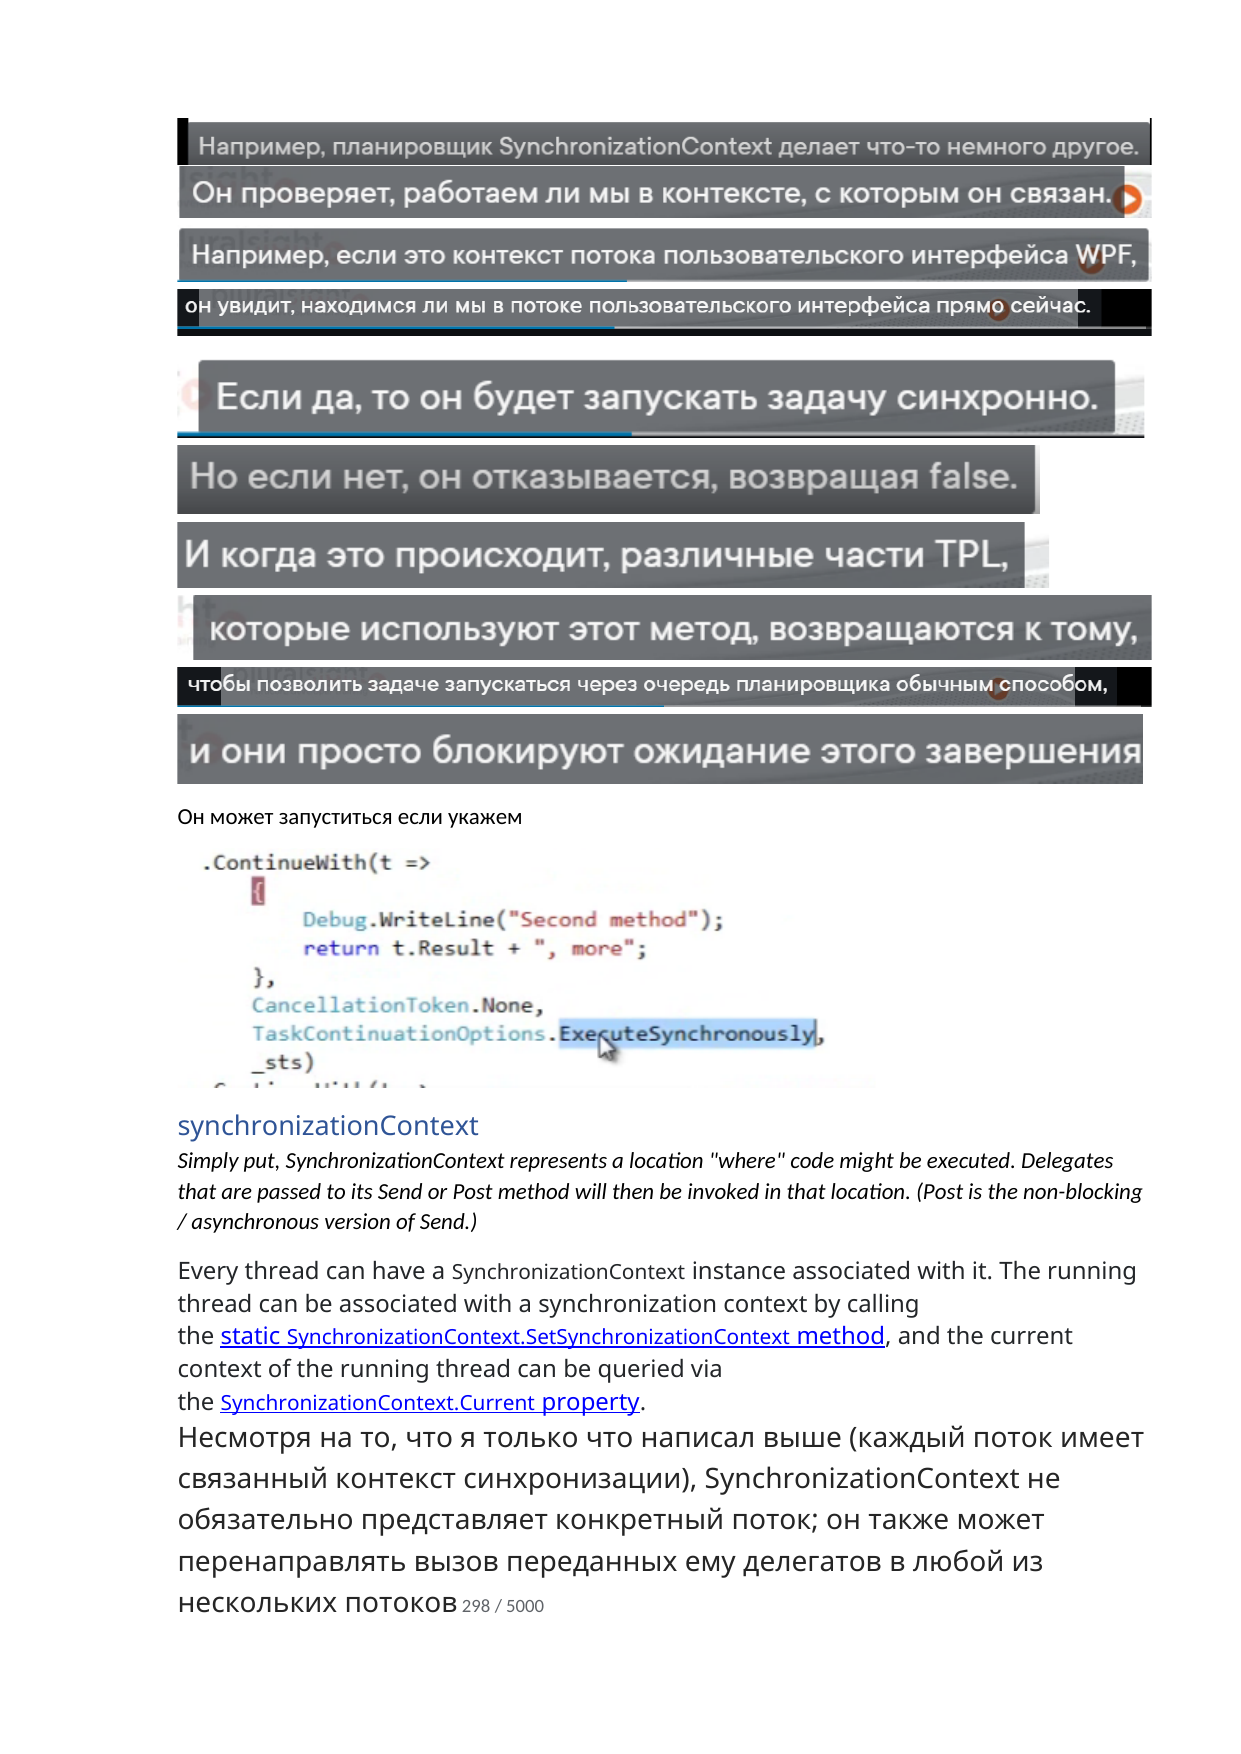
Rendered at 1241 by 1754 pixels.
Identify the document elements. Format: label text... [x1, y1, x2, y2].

picture [177, 343, 1145, 438]
picture [177, 667, 1152, 707]
picture [177, 289, 1152, 336]
picture [177, 225, 1152, 282]
subtitle synchronizationContext [177, 1107, 1152, 1144]
text Несмотря на то, что я только что написал выше (каждый поток имеет связанный контекст синхронизации), SynchronizationContext не обязательно представляет конкретный поток; он также может перенаправлять вызов переданных ему делегатов в любой из нескольких потоков 298 / 5000 [177, 1417, 1152, 1621]
picture [177, 522, 1050, 588]
picture [177, 445, 1040, 514]
picture [177, 118, 1152, 165]
picture [177, 166, 1152, 218]
picture [177, 595, 1152, 660]
picture [177, 714, 1143, 784]
text Every thread can have a SynchronizationContext instance associated with it. The running thread can be associated with a synchronization context by calling the static SynchronizationContext.SetSynchronizationContext method, and the current context of the running thread can be queried via the SynchronizationContext.Current property. [177, 1254, 1152, 1417]
picture [177, 848, 876, 1088]
text Simply put, SynchronizationContext represents a location "where" code might be executed. Delegates that are passed to its Send or Post method will then be invoked in that location. (Post is the non-blocking / asynchronous version of Send.) [177, 1147, 1152, 1235]
text Он может запуститься если укажем [177, 802, 1152, 830]
